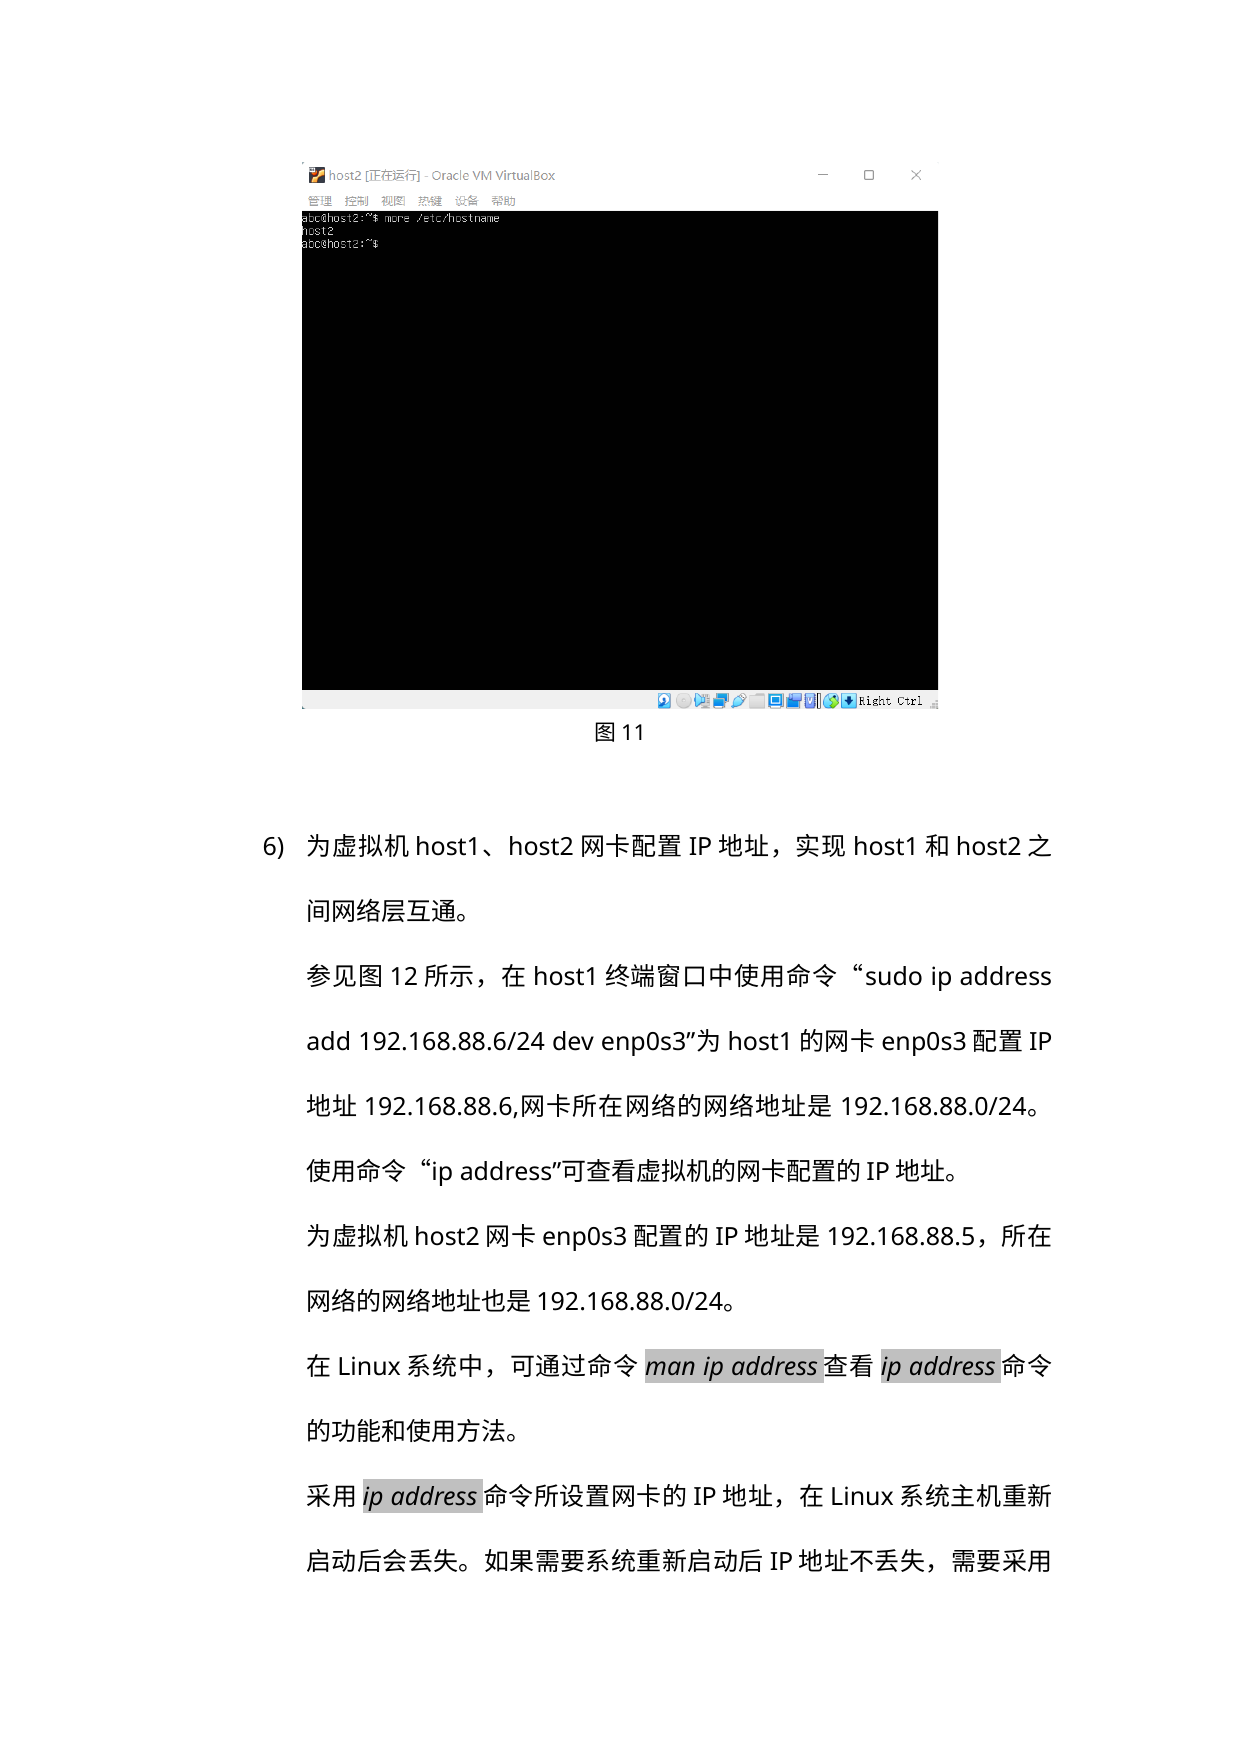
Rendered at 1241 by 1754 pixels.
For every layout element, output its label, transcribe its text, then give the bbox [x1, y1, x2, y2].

text 图11 [187, 714, 1053, 747]
list 参见图12所示，在host1终端窗口中使用命令“sudo ip address add 192.168.88.6/24 dev enp0s3”为host1的网卡enp0s3配置IP地址192.168.88.6,网卡所在网络的网络地址是192.168.88.0/24。使用命令“ip address”可查看虚拟机的网卡配置的IP地址。 [306, 942, 1053, 1202]
picture [302, 162, 939, 709]
list 为虚拟机host1、host2网卡配置IP地址，实现host1和host2之间网络层互通。 [262, 812, 1053, 942]
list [306, 1462, 1053, 1592]
list 为虚拟机host2网卡enp0s3配置的IP地址是192.168.88.5，所在网络的网络地址也是192.168.88.0/24。 [306, 1202, 1053, 1332]
list 在Linux系统中，可通过命令man ip address查看ip address命令的功能和使用方法。 [306, 1332, 1053, 1462]
